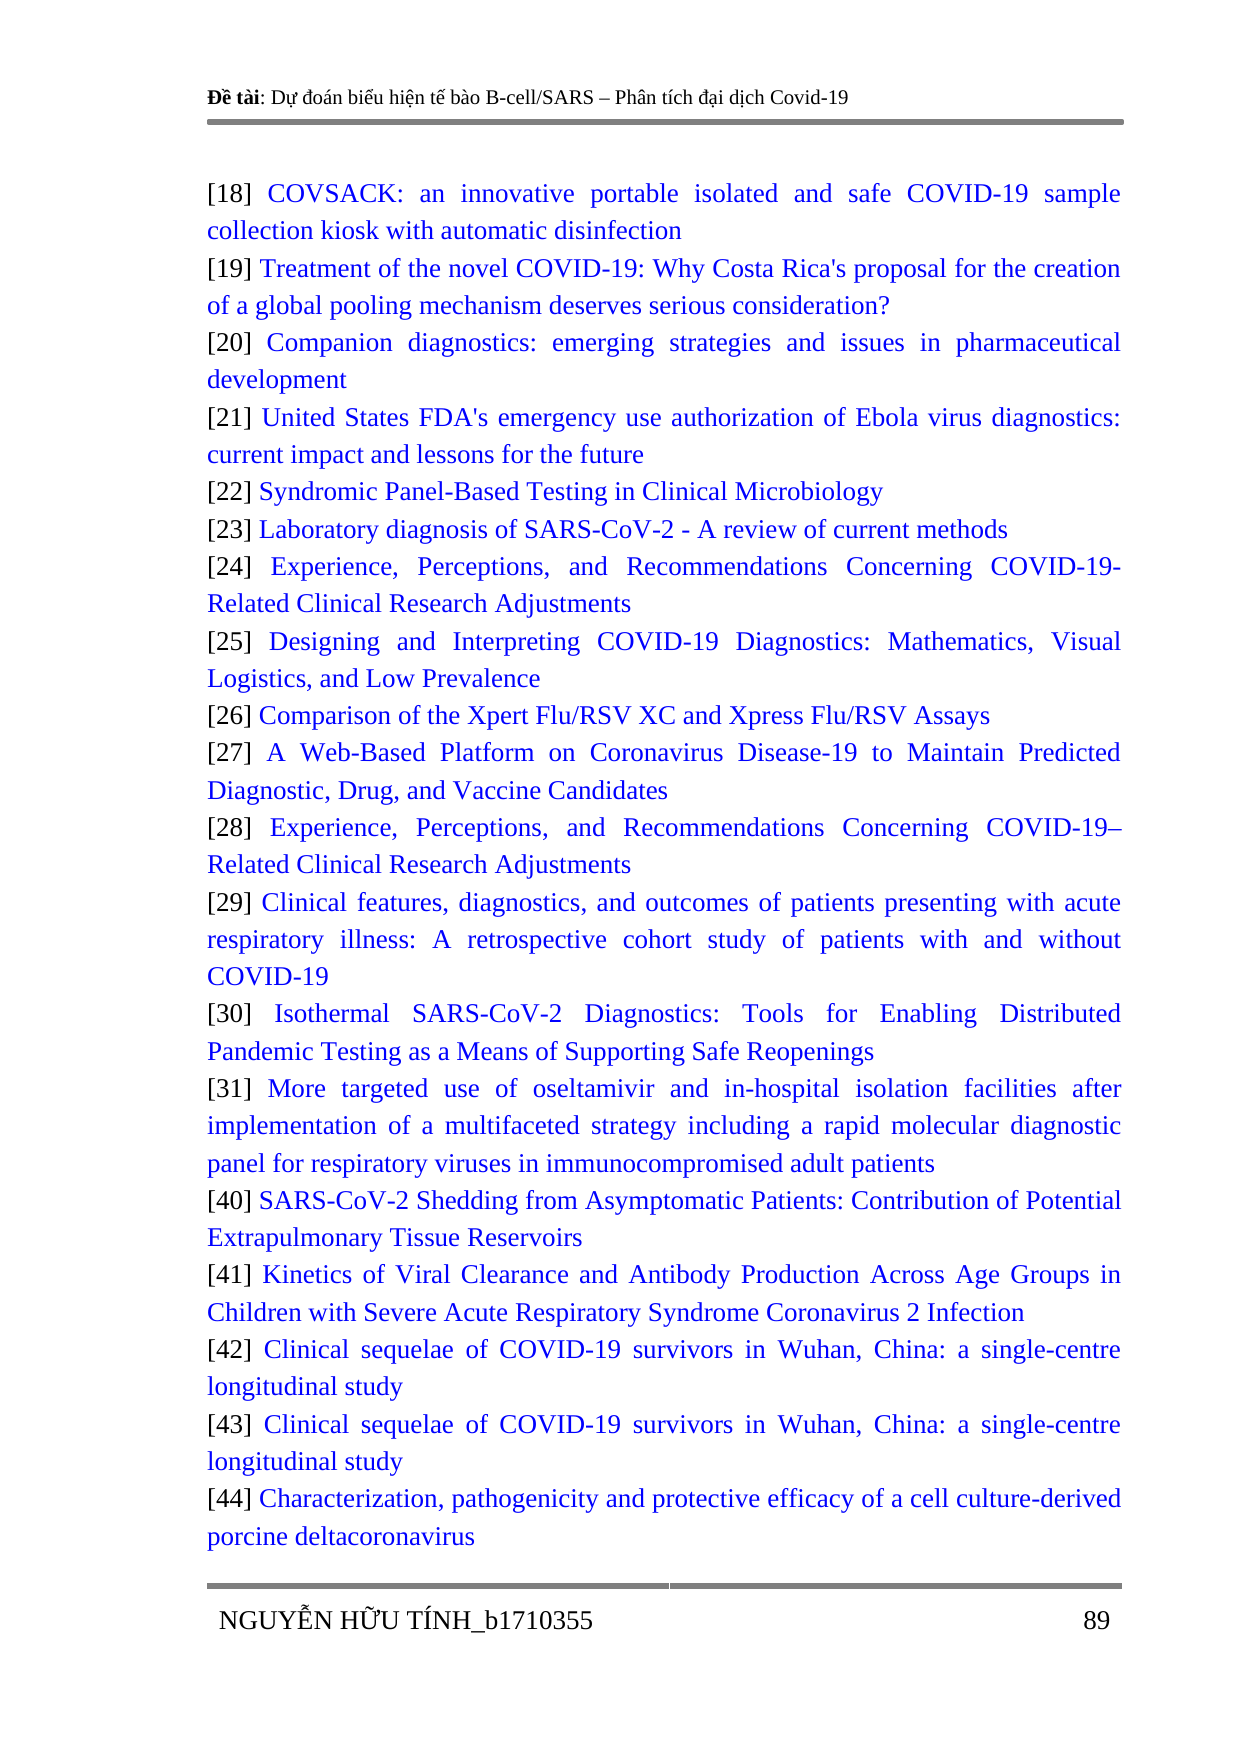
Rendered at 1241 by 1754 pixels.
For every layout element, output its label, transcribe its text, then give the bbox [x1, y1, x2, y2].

text [19] Treatment of the novel COVID-19: Why Costa Rica's proposal for the creation of a global pooling mechanism deserves serious consideration? [207, 252, 1122, 320]
text [25] Designing and Interpreting COVID-19 Diagnostics: Mathematics, Visual Logistics, and Low Prevalence [207, 625, 1122, 693]
text [44] Characterization, pathogenicity and protective efficacy of a cell culture-derived porcine deltacoronavirus [207, 1482, 1122, 1551]
text [31] More targeted use of oseltamivir and in-hospital isolation facilities after implementation of a multifaceted strategy including a rapid molecular diagnostic panel for respiratory viruses in immunocompromised adult patients [207, 1072, 1122, 1178]
text [40] SARS-CoV-2 Shedding from Asymptomatic Patients: Contribution of Potential Extrapulmonary Tissue Reservoirs [207, 1184, 1122, 1252]
text [18] COVSACK: an innovative portable isolated and safe COVID-19 sample collection kiosk with automatic disinfection [207, 177, 1122, 246]
text [42] Clinical sequelae of COVID-19 survivors in Wuhan, China: a single-centre longitudinal study [207, 1333, 1122, 1402]
text [41] Kinetics of Viral Clearance and Antibody Production Across Age Groups in Children with Severe Acute Respiratory Syndrome Coronavirus 2 Infection [207, 1259, 1122, 1327]
text [28] Experience, Perceptions, and Recommendations Concerning COVID-19–Related Clinical Research Adjustments [207, 811, 1122, 879]
text [24] Experience, Perceptions, and Recommendations Concerning COVID-19-Related Clinical Research Adjustments [207, 550, 1122, 618]
text [26] Comparison of the Xpert Flu/RSV XC and Xpress Flu/RSV Assays [207, 699, 1122, 730]
text [27] A Web-Based Platform on Coronavirus Disease-19 to Maintain Predicted Diagnostic, Drug, and Vaccine Candidates [207, 737, 1122, 805]
text [43] Clinical sequelae of COVID-19 survivors in Wuhan, China: a single-centre longitudinal study [207, 1408, 1122, 1476]
text [21] United States FDA's emergency use authorization of Ebola virus diagnostics: current impact and lessons for the future [207, 401, 1122, 469]
text [23] Laboratory diagnosis of SARS-CoV-2 - A review of current methods [207, 513, 1122, 544]
text [20] Companion diagnostics: emerging strategies and issues in pharmaceutical development [207, 326, 1122, 395]
text [22] Syndromic Panel-Based Testing in Clinical Microbiology [207, 476, 1122, 507]
text [29] Clinical features, diagnostics, and outcomes of patients presenting with acute respiratory illness: A retrospective cohort study of patients with and without COVID-19 [207, 886, 1122, 991]
text [30] Isothermal SARS-CoV-2 Diagnostics: Tools for Enabling Distributed Pandemic Testing as a Means of Supporting Safe Reopenings [207, 998, 1122, 1066]
